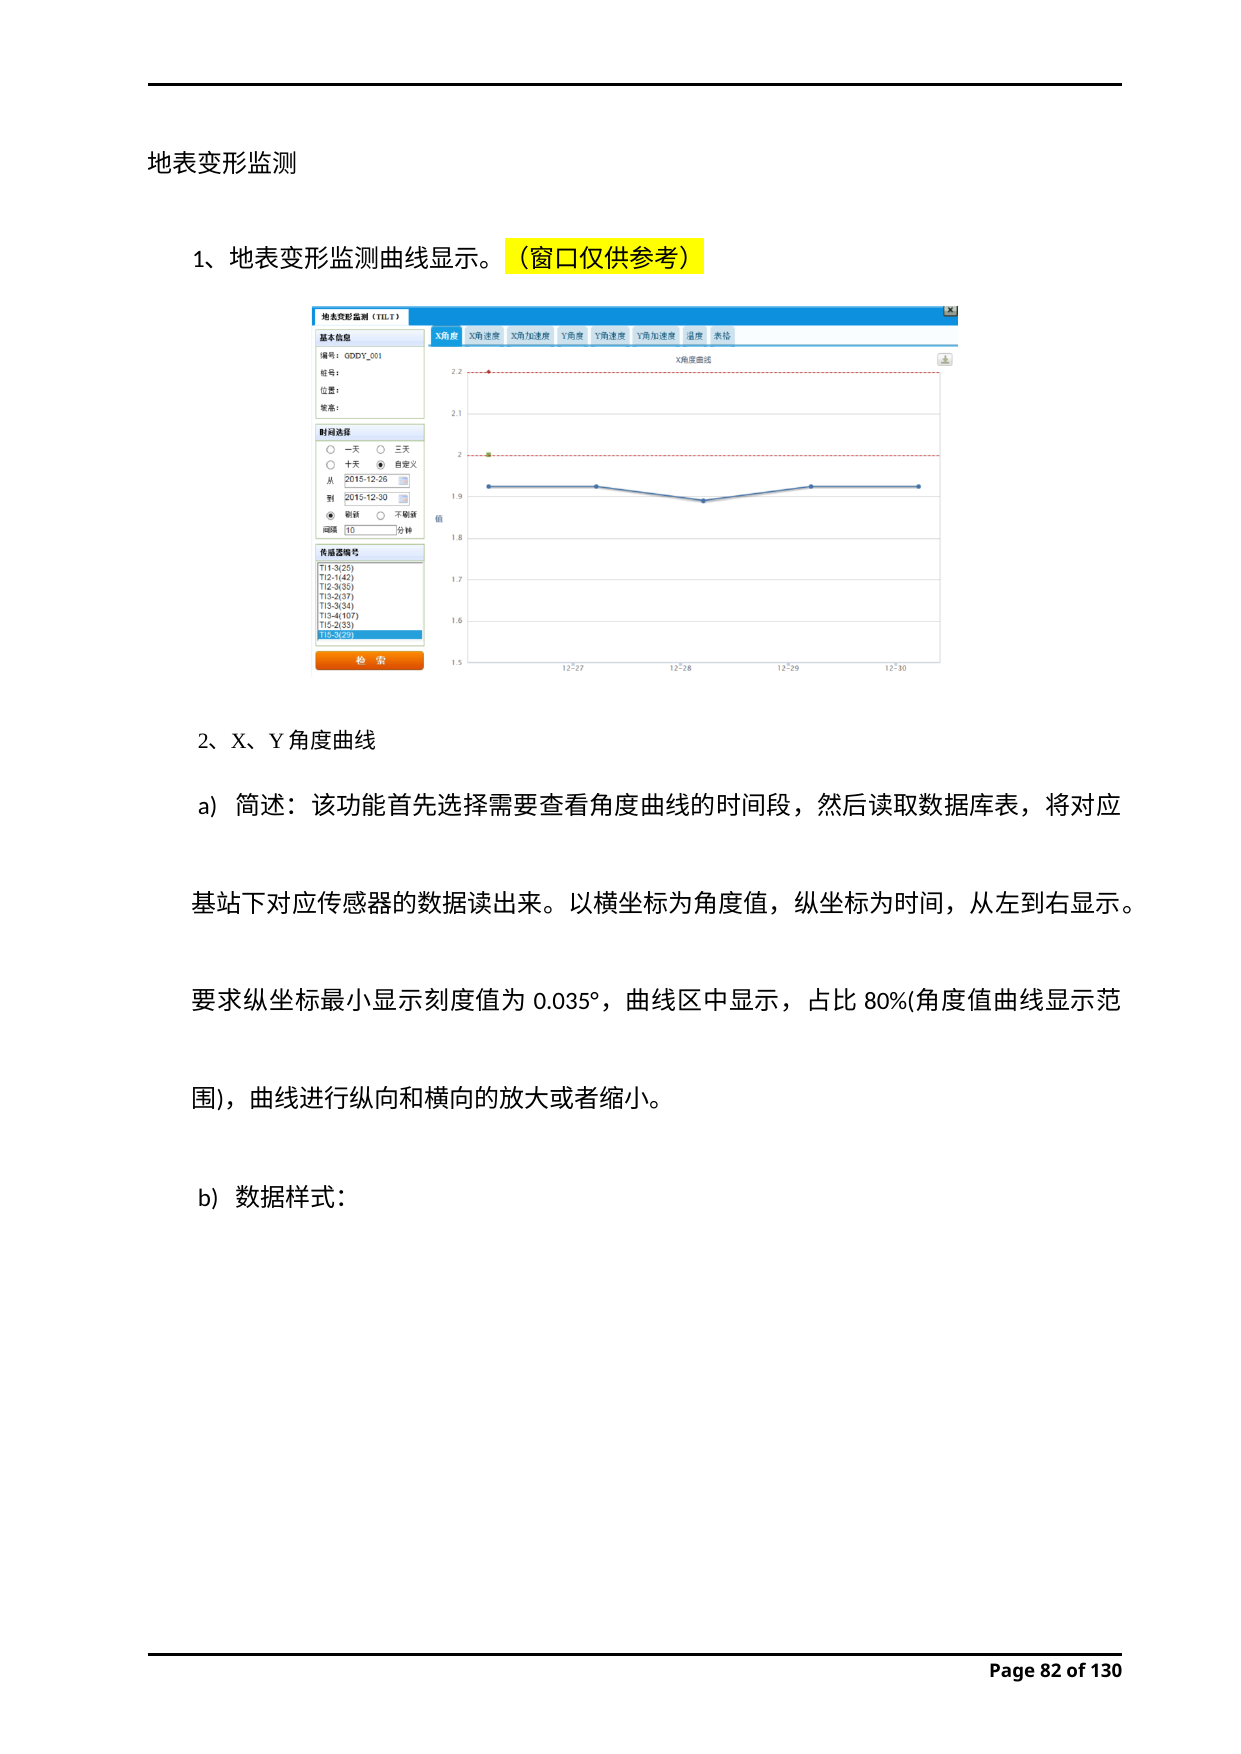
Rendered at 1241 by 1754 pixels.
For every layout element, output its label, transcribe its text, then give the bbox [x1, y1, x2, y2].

picture [311, 306, 958, 677]
list 简述：该功能首先选择需要查看角度曲线的时间段，然后读取数据库表，将对应基站下对应传感器的数据读出来。以横坐标为角度值，纵坐标为时间，从左到右显示。要求纵坐标最小显示刻度值为0.035°，曲线区中显示，占比80%(角度值曲线显示范围)，曲线进行纵向和横向的放大或者缩小。 [191, 771, 1122, 1129]
text 2、X、Y角度曲线 [148, 723, 1122, 755]
list 数据样式： [191, 1163, 1122, 1228]
text 1、地表变形监测曲线显示。（窗口仅供参考） [148, 224, 1122, 289]
text 地表变形监测 [147, 129, 1122, 194]
